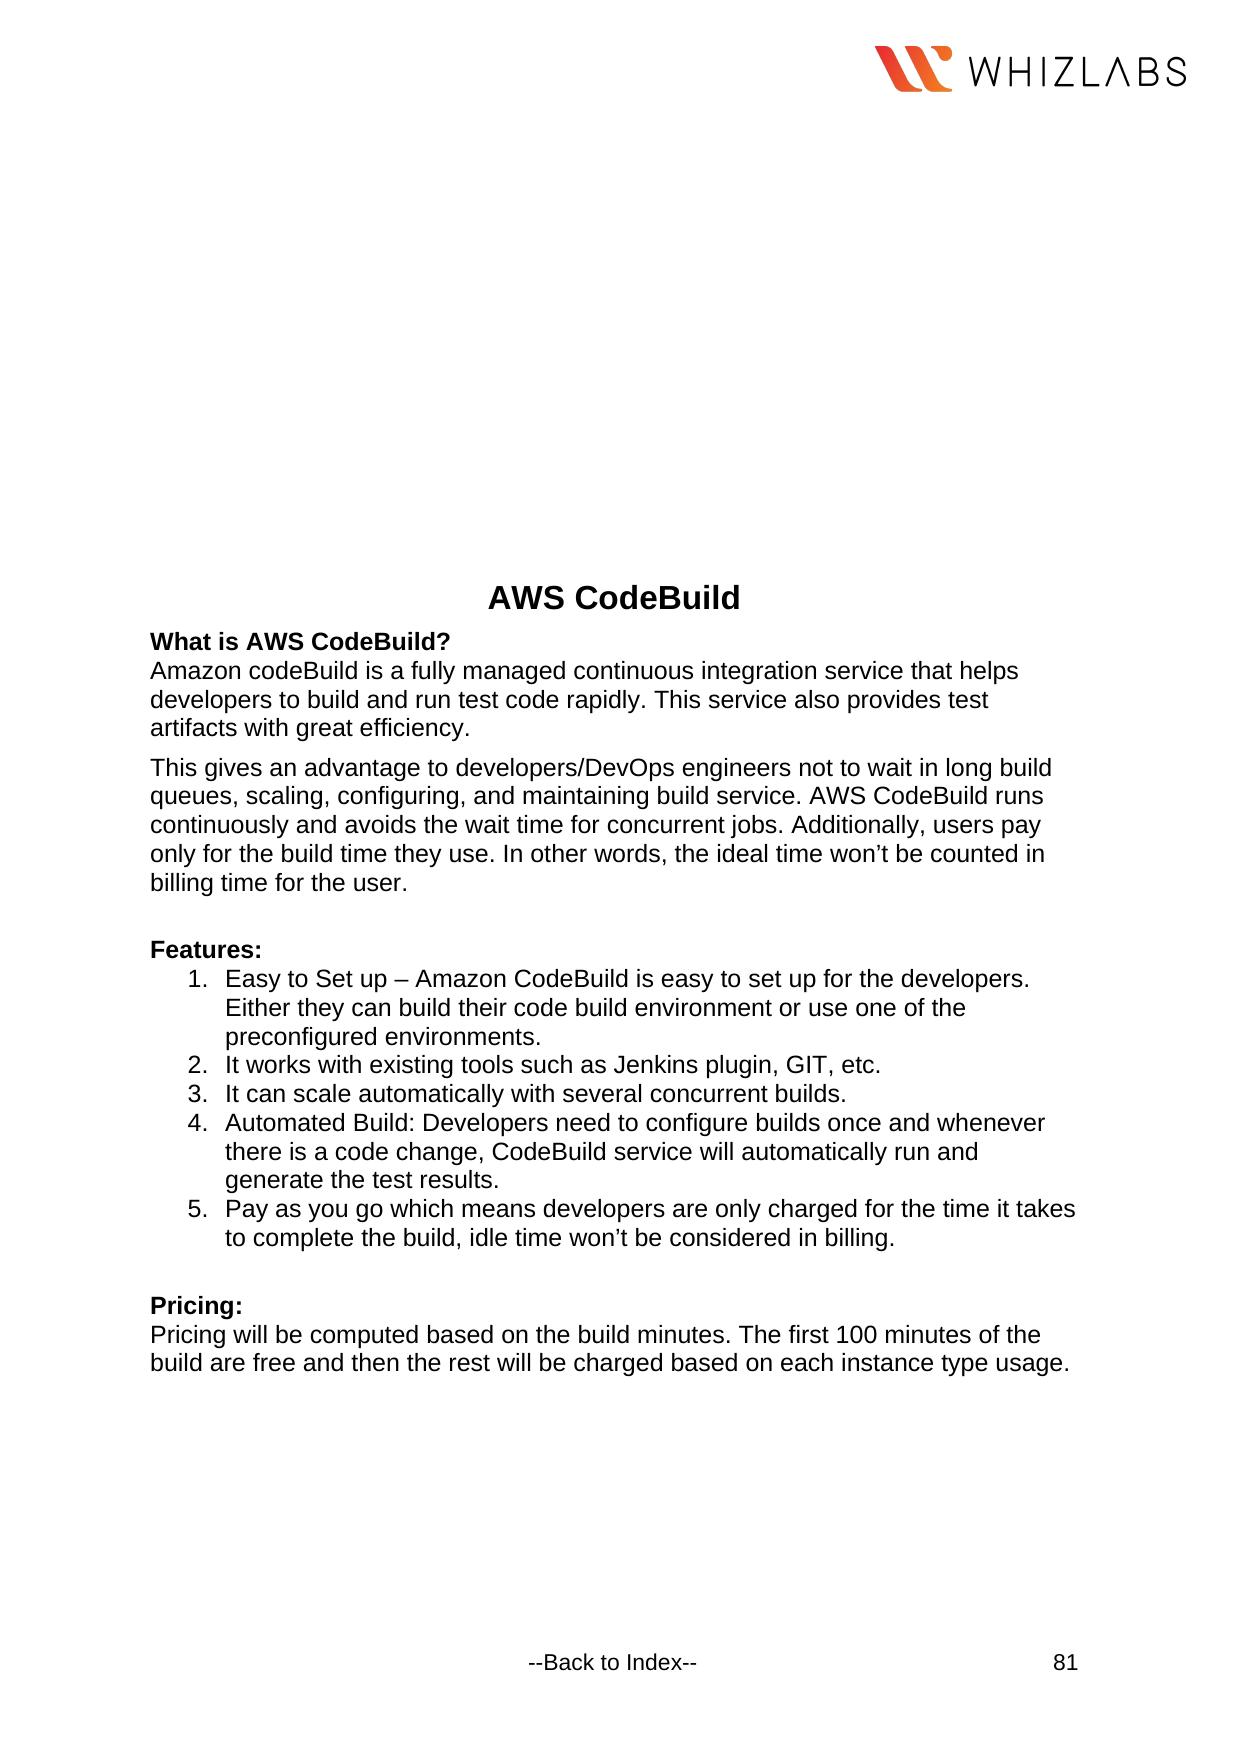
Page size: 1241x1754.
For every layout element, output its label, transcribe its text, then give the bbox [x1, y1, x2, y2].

subtitle Features: [150, 936, 1078, 964]
list It can scale automatically with several concurrent builds. [187, 1079, 1078, 1108]
text Pricing will be computed based on the build minutes. The first 100 minutes of the build are free and then the rest will be charged based on each instance type usage. [150, 1320, 1078, 1377]
picture [868, 37, 1191, 99]
list Pay as you go which means developers are only charged for the time it takes to complete the build, idle time won’t be considered in billing. [187, 1194, 1078, 1252]
text Amazon codeBuild is a fully managed continuous integration service that helps developers to build and run test code rapidly. This service also provides test artifacts with great efficiency. [150, 656, 1078, 742]
text This gives an advantage to developers/DevOps engineers not to wait in long build queues, scaling, configuring, and maintaining build service. AWS CodeBuild runs continuously and avoids the wait time for concurrent jobs. Additionally, users pay only for the build time they use. In other words, the ideal time won’t be counted in billing time for the user. [150, 753, 1078, 896]
list Easy to Set up – Amazon CodeBuild is easy to set up for the developers. Either they can build their code build environment or use one of the preconfigured environments. [187, 964, 1078, 1051]
list Automated Build: Developers need to configure builds once and whenever there is a code change, CodeBuild service will automatically run and generate the test results. [187, 1108, 1078, 1194]
text Pricing: [150, 1291, 1078, 1320]
subtitle What is AWS CodeBuild? [150, 627, 1078, 656]
list It works with existing tools such as Jenkins plugin, GIT, etc. [187, 1051, 1078, 1079]
subtitle AWS CodeBuild [150, 578, 1078, 617]
